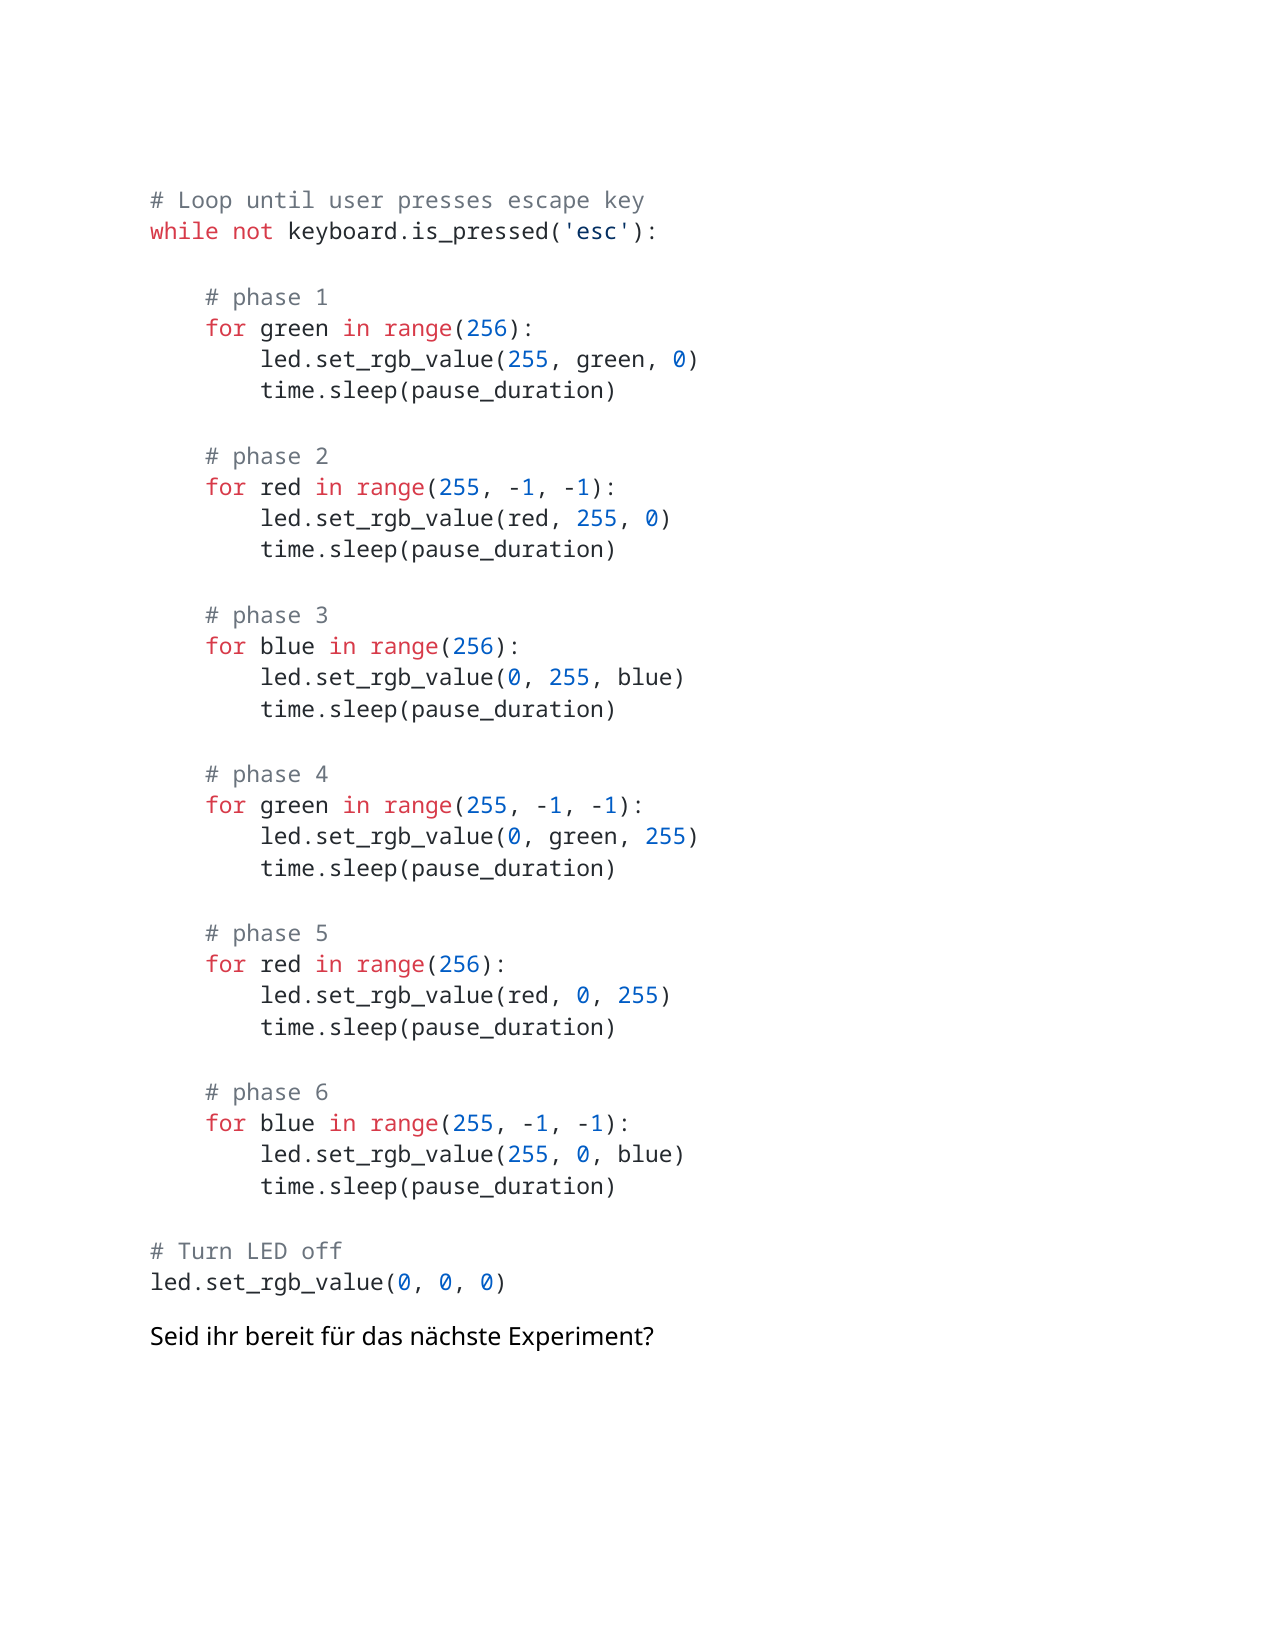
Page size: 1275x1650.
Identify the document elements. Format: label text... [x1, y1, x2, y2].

text Seid ihr bereit für das nächste Experiment? [150, 1318, 1125, 1352]
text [150, 150, 1125, 1297]
